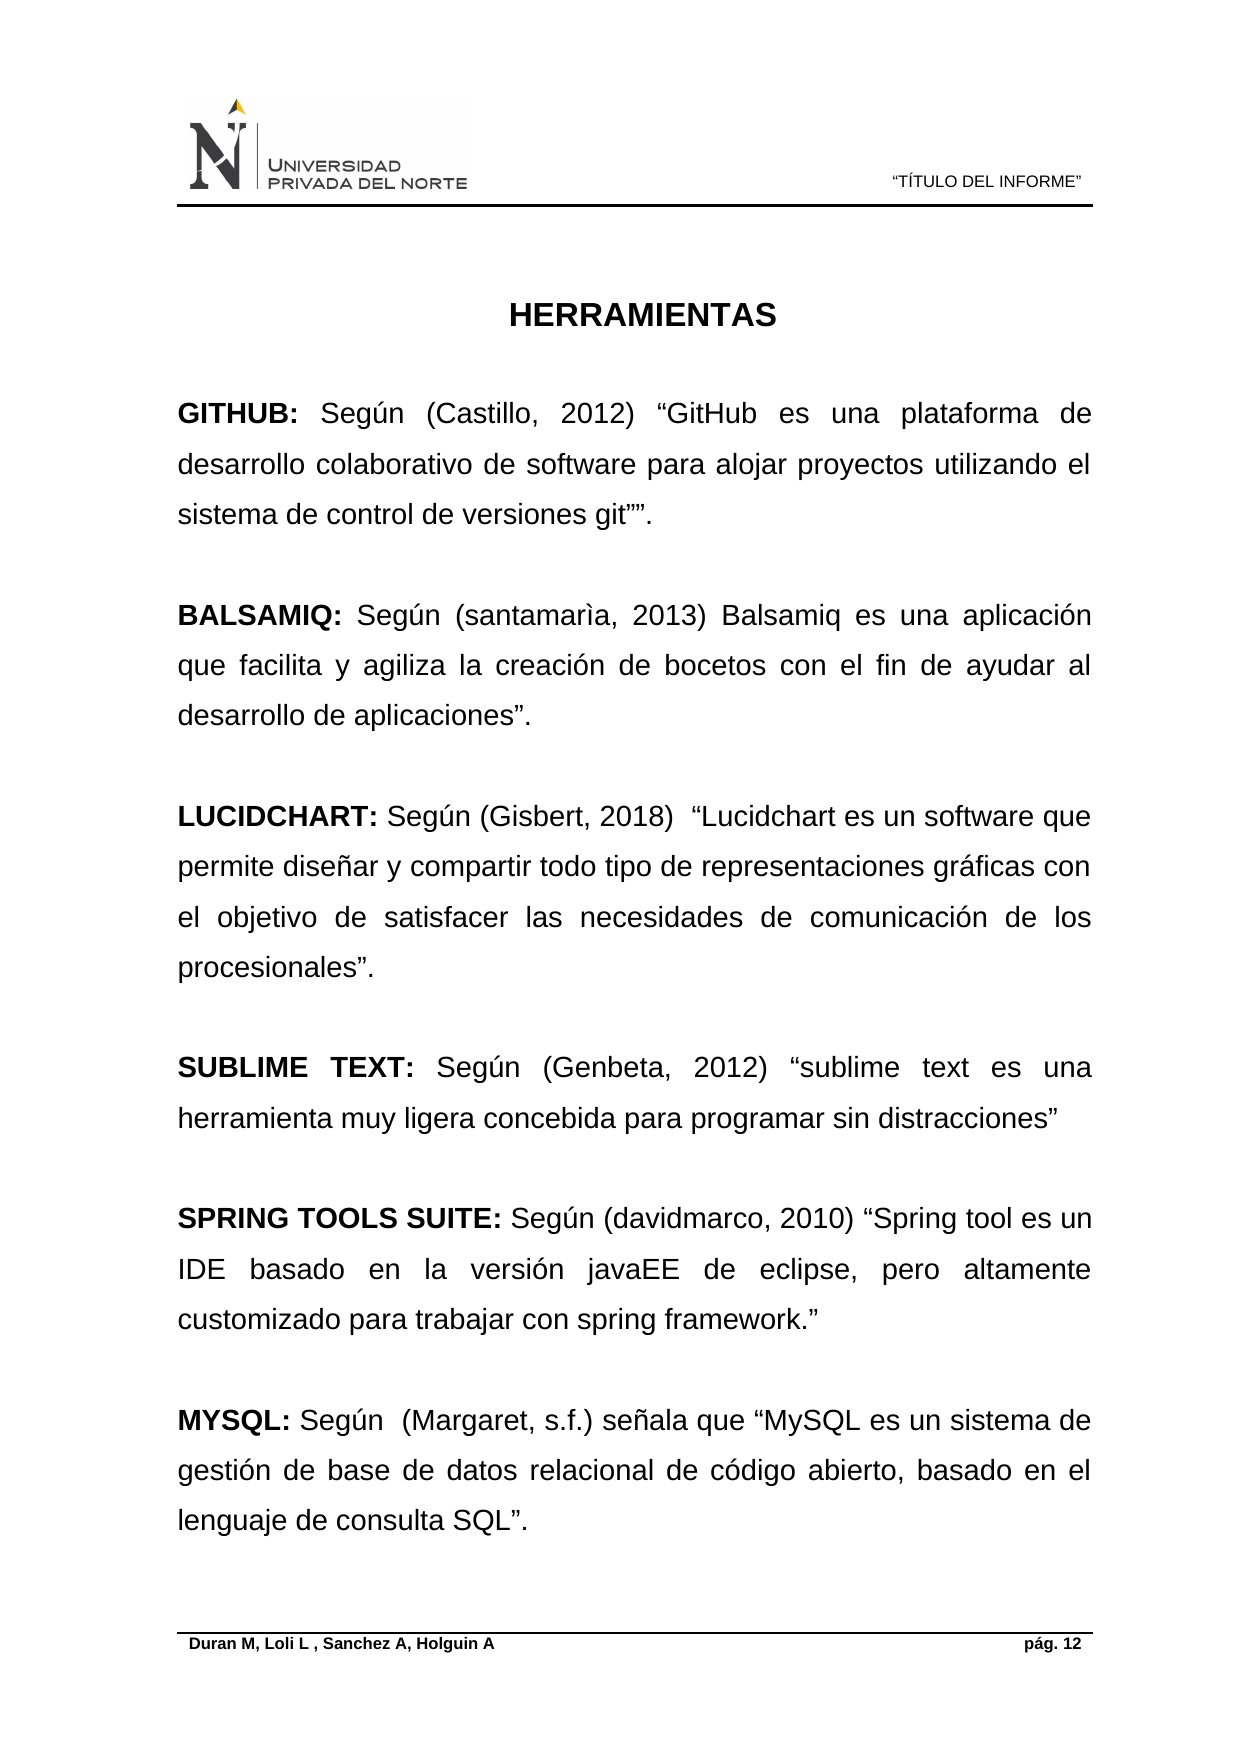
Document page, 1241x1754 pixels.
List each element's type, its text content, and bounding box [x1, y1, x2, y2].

text LUCIDCHART: Según “Lucidchart es un software que permite diseñar y compartir todo tipo de representaciones gráficas con el objetivo de satisfacer las necesidades de comunicación de los procesionales”. [177, 799, 1092, 983]
picture [188, 95, 469, 191]
text SPRING TOOLS SUITE: Según “Spring tool es un IDE basado en la versión javaEE de eclipse, pero altamente customizado para trabajar con spring framework.” [177, 1201, 1092, 1336]
text SUBLIME TEXT: Según “sublime text es una herramienta muy ligera concebida para programar sin distracciones” [177, 1051, 1092, 1134]
text GITHUB: Según “GitHub es una plataforma de desarrollo colaborativo de software para alojar proyectos utilizando el sistema de control de versiones git””. [177, 396, 1092, 531]
text MYSQL: Según señala que “MySQL es un sistema de gestión de base de datos relacional de código abierto, basado en el lenguaje de consulta SQL”. [177, 1403, 1092, 1537]
subtitle HERRAMIENTAS [177, 295, 1092, 334]
text BALSAMIQ: Según Balsamiq es una aplicación que facilita y agiliza la creación de bocetos con el fin de ayudar al desarrollo de aplicaciones”. [177, 598, 1092, 732]
